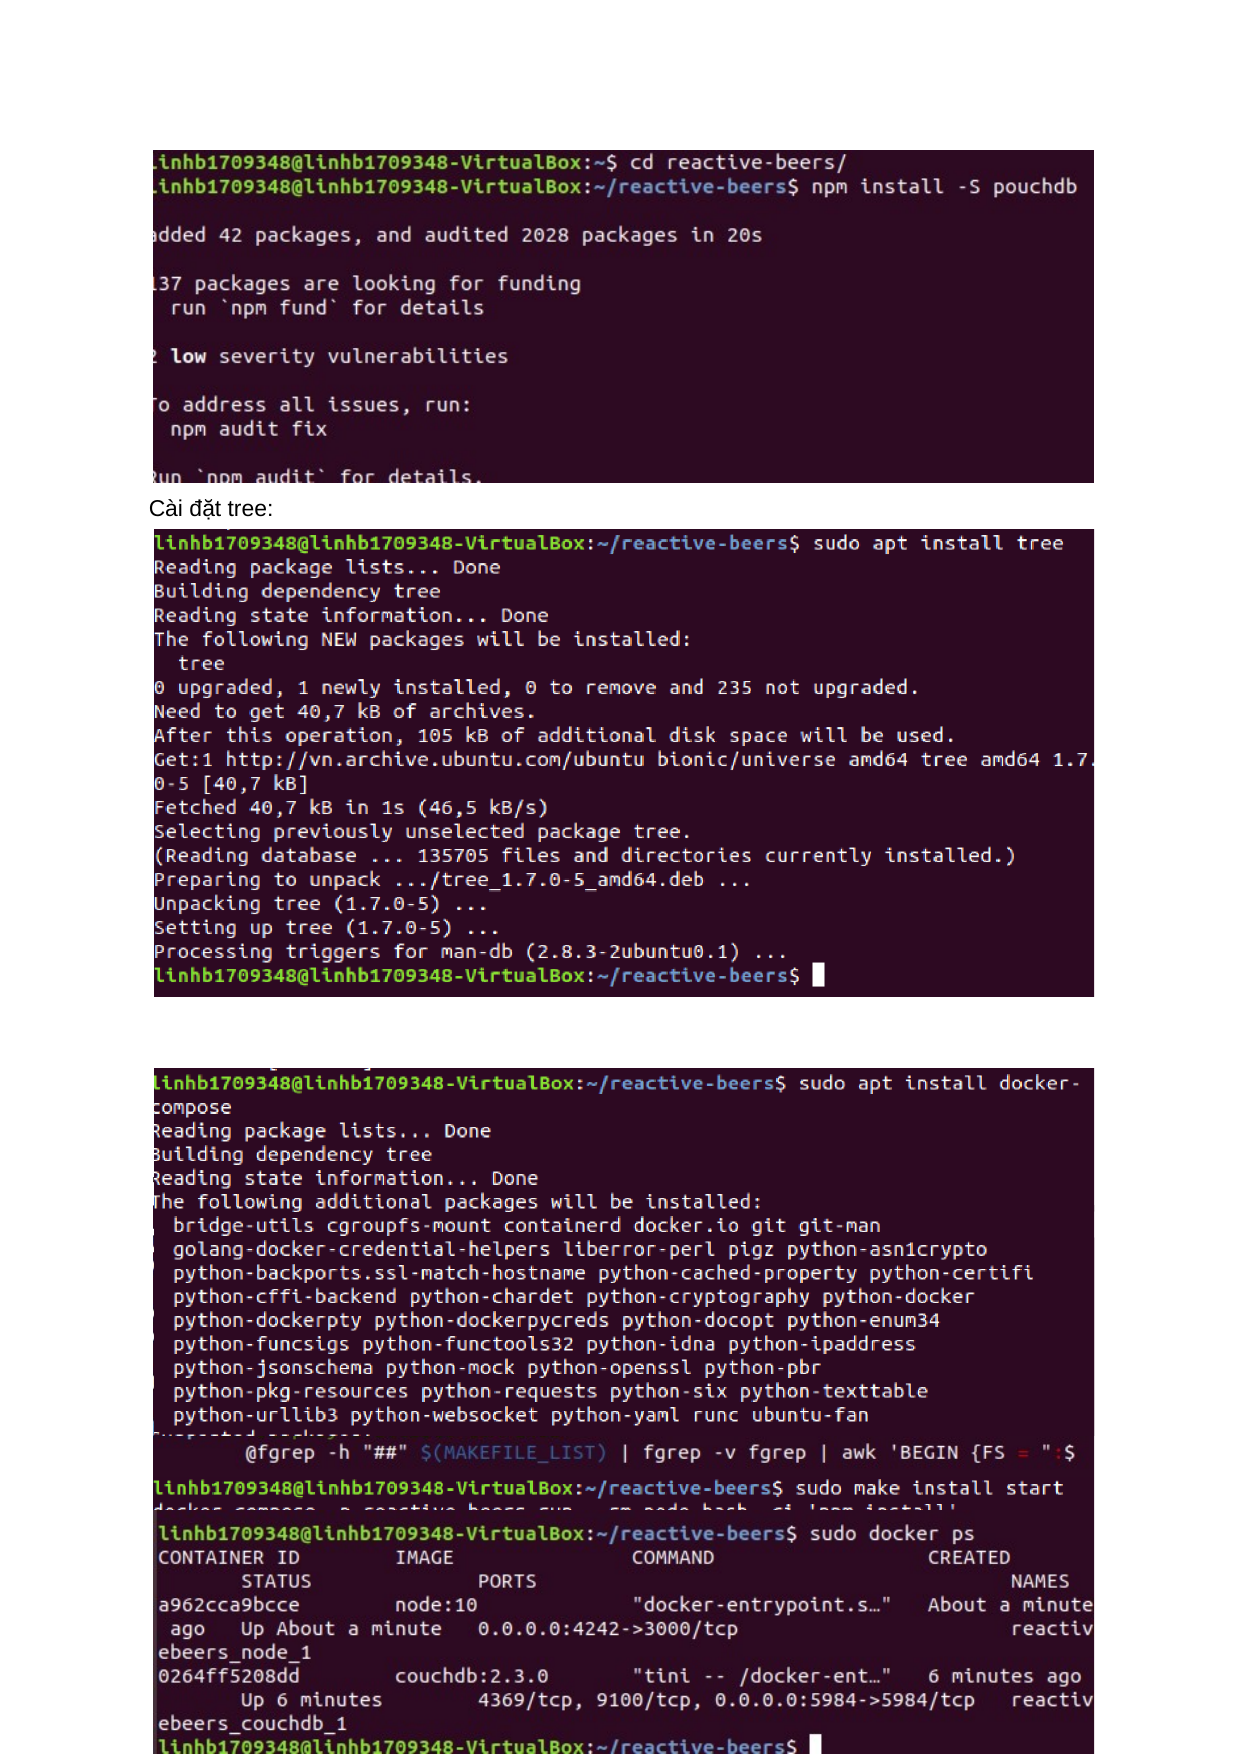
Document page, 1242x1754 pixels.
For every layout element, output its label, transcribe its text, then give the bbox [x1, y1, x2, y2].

picture [152, 1067, 1095, 1754]
picture [153, 150, 1094, 483]
picture [153, 528, 1095, 997]
text Cài đặt tree: [148, 495, 1093, 522]
